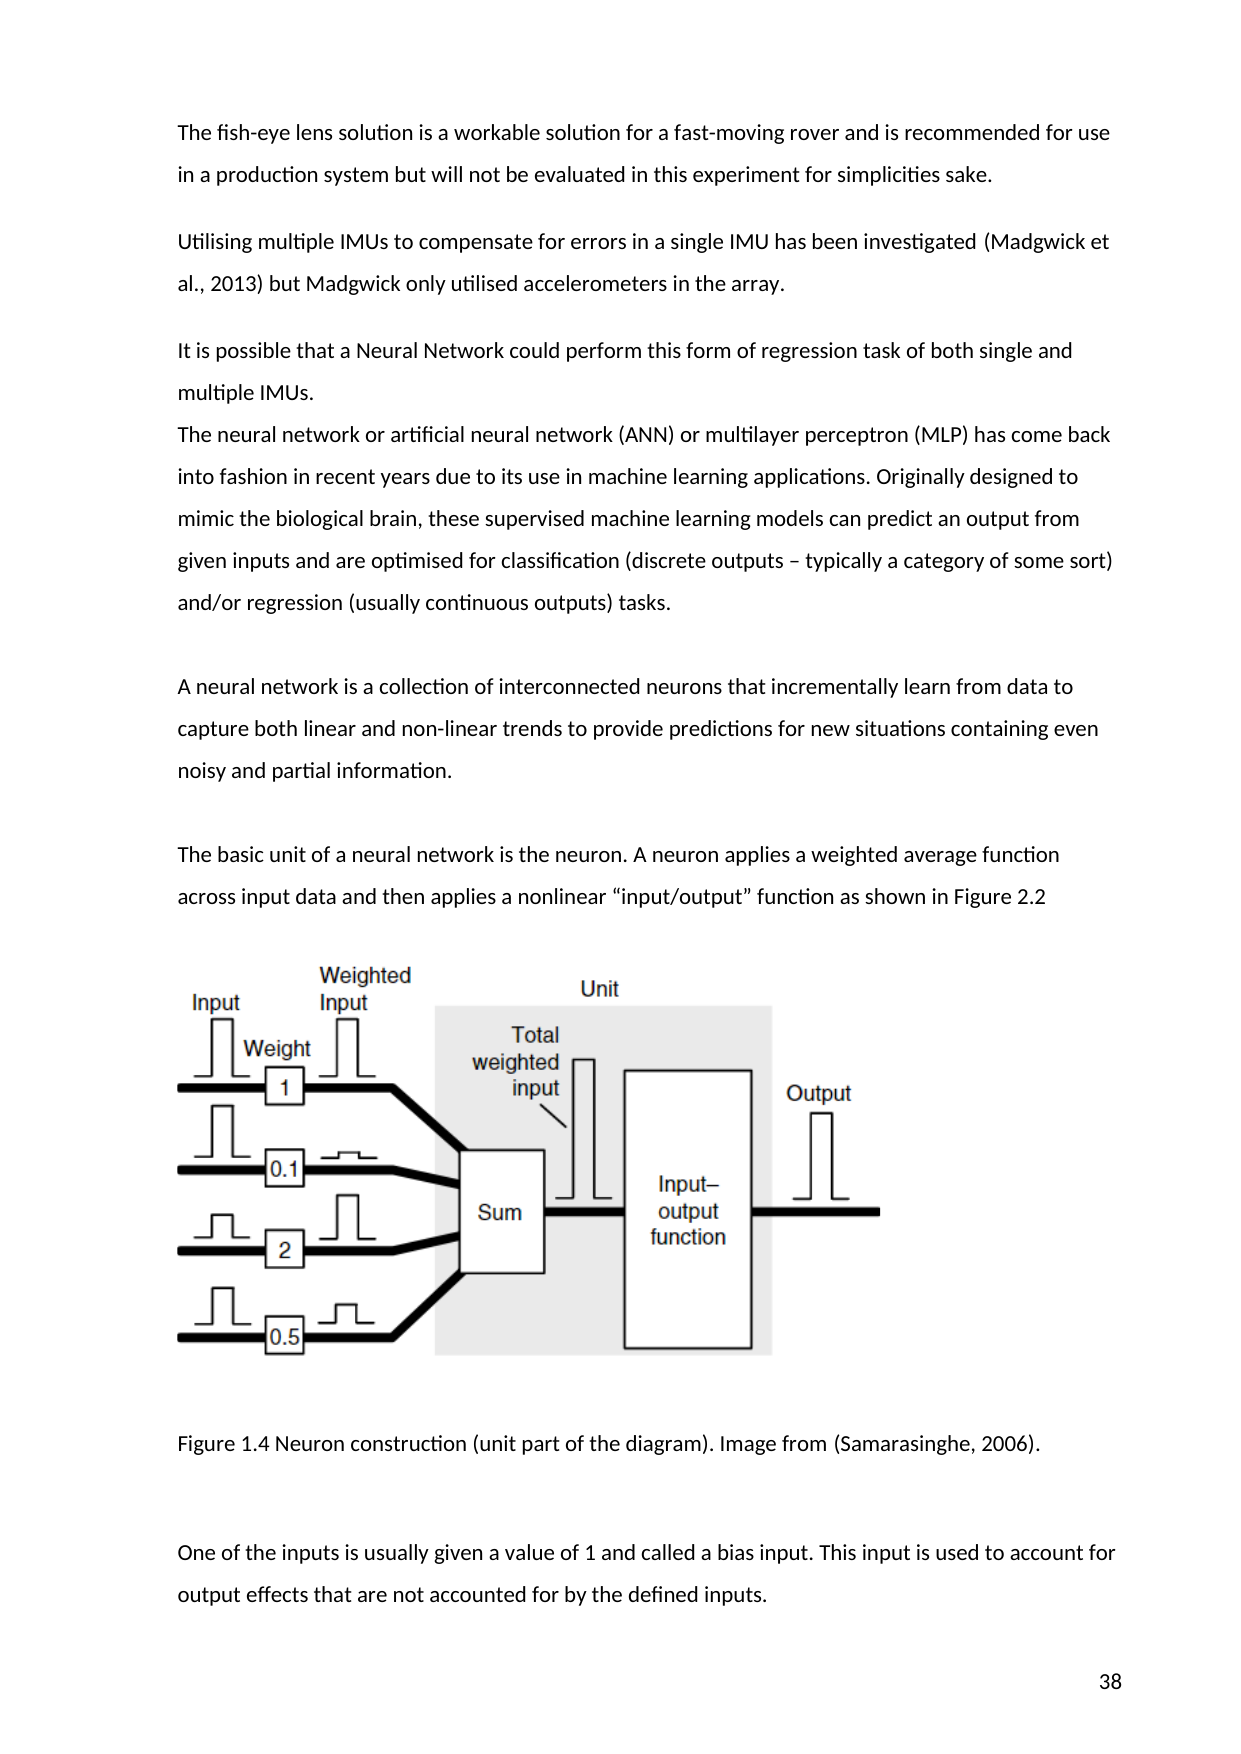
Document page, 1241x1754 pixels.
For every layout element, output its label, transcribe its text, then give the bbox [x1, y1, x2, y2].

text Figure 1.4 Neuron construction (unit part of the diagram). Image from (Samarasinghe, 2006). [177, 1429, 1122, 1457]
picture [177, 948, 881, 1391]
text Utilising multiple IMUs to compensate for errors in a single IMU has been investigated (Madgwick et al., 2013) but Madgwick only utilised accelerometers in the array. [177, 227, 1122, 297]
text The fish-eye lens solution is a workable solution for a fast-moving rover and is recommended for use in a production system but will not be evaluated in this experiment for simplicities sake. [177, 118, 1122, 188]
text It is possible that a Neural Network could perform this form of regression task of both single and multiple IMUs. The neural network or artificial neural network (ANN) or multilayer perceptron (MLP) has come back into fashion in recent years due to its use in machine learning applications. Originally designed to mimic the biological brain, these supervised machine learning models can predict an output from given inputs and are optimised for classification (discrete outputs – typically a category of some sort) and/or regression (usually continuous outputs) tasks. A neural network is a collection of interconnected neurons that incrementally learn from data to capture both linear and non-linear trends to provide predictions for new situations containing even noisy and partial information. The basic unit of a neural network is the neuron. A neuron applies a weighted average function across input data and then applies a nonlinear “input/output” function as shown in Figure 2.2 [177, 336, 1122, 910]
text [177, 1496, 1122, 1608]
